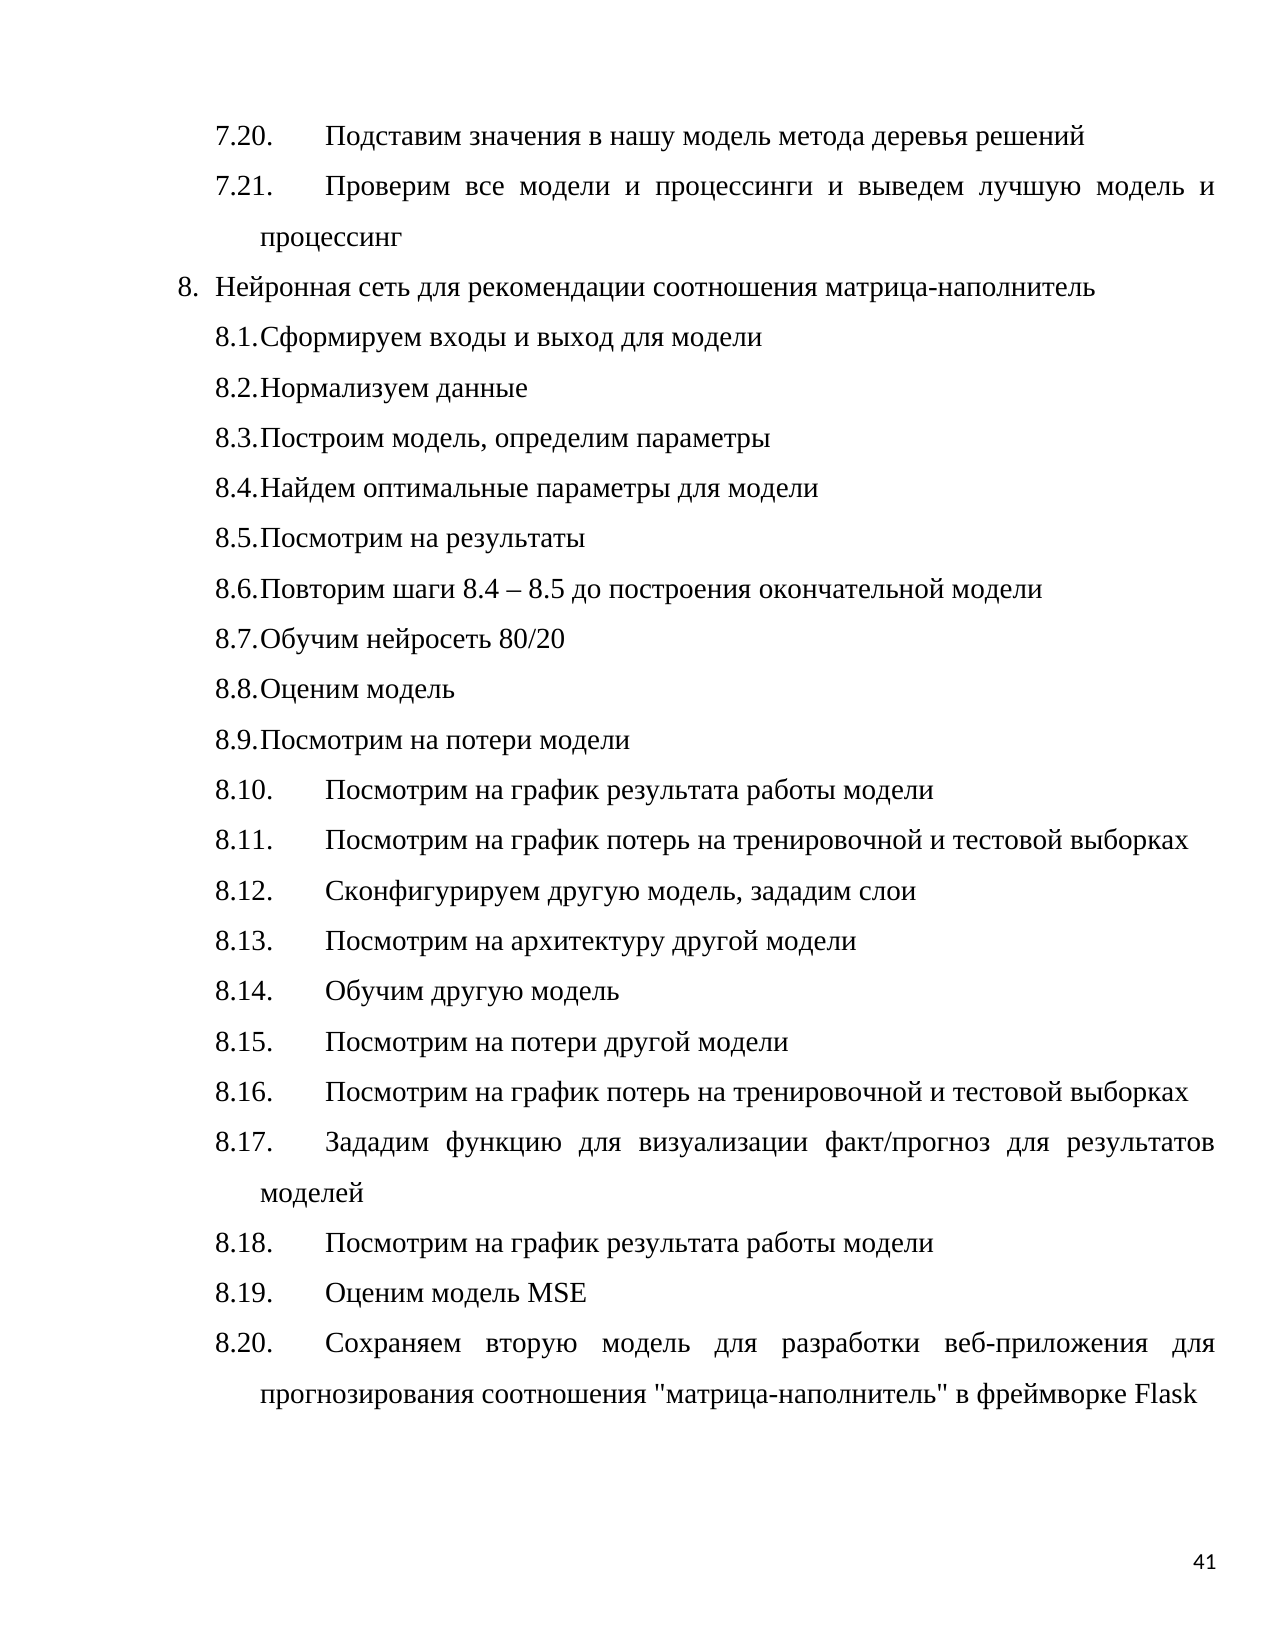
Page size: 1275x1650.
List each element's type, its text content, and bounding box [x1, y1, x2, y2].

list Посмотрим на график результата работы модели [215, 772, 1216, 806]
list Оценим модель MSE [215, 1275, 1216, 1309]
list Посмотрим на результаты [215, 521, 1216, 554]
list Обучим другую модель [215, 973, 1216, 1007]
list Посмотрим на архитектуру другой модели [215, 923, 1216, 957]
list Посмотрим на график потерь на тренировочной и тестовой выборках [215, 1074, 1216, 1108]
list Сконфигурируем другую модель, зададим слои [215, 873, 1216, 906]
list Сохраняем вторую модель для разработки веб-приложения для прогнозирования соотношения "матрица-наполнитель" в фреймворке Flask [215, 1326, 1216, 1409]
list Посмотрим на график потерь на тренировочной и тестовой выборках [215, 822, 1216, 856]
list Повторим шаги 8.4 – 8.5 до построения окончательной модели [215, 571, 1216, 604]
list Нейронная сеть для рекомендации соотношения матрица-наполнитель [177, 269, 1216, 303]
list Посмотрим на потери модели [215, 722, 1216, 755]
list Обучим нейросеть 80/20 [215, 621, 1216, 655]
list Посмотрим на потери другой модели [215, 1024, 1216, 1057]
list Найдем оптимальные параметры для модели [215, 470, 1216, 504]
list Оценим модель [215, 672, 1216, 705]
list Сформируем входы и выход для модели [215, 319, 1216, 353]
list Зададим функцию для визуализации факт/прогноз для результатов моделей [215, 1124, 1216, 1208]
list Построим модель, определим параметры [215, 420, 1216, 453]
list Посмотрим на график результата работы модели [215, 1225, 1216, 1258]
list Подставим значения в нашу модель метода деревья решений [215, 118, 1216, 152]
list Нормализуем данные [215, 370, 1216, 403]
list Проверим все модели и процессинги и выведем лучшую модель и процессинг [215, 168, 1216, 252]
